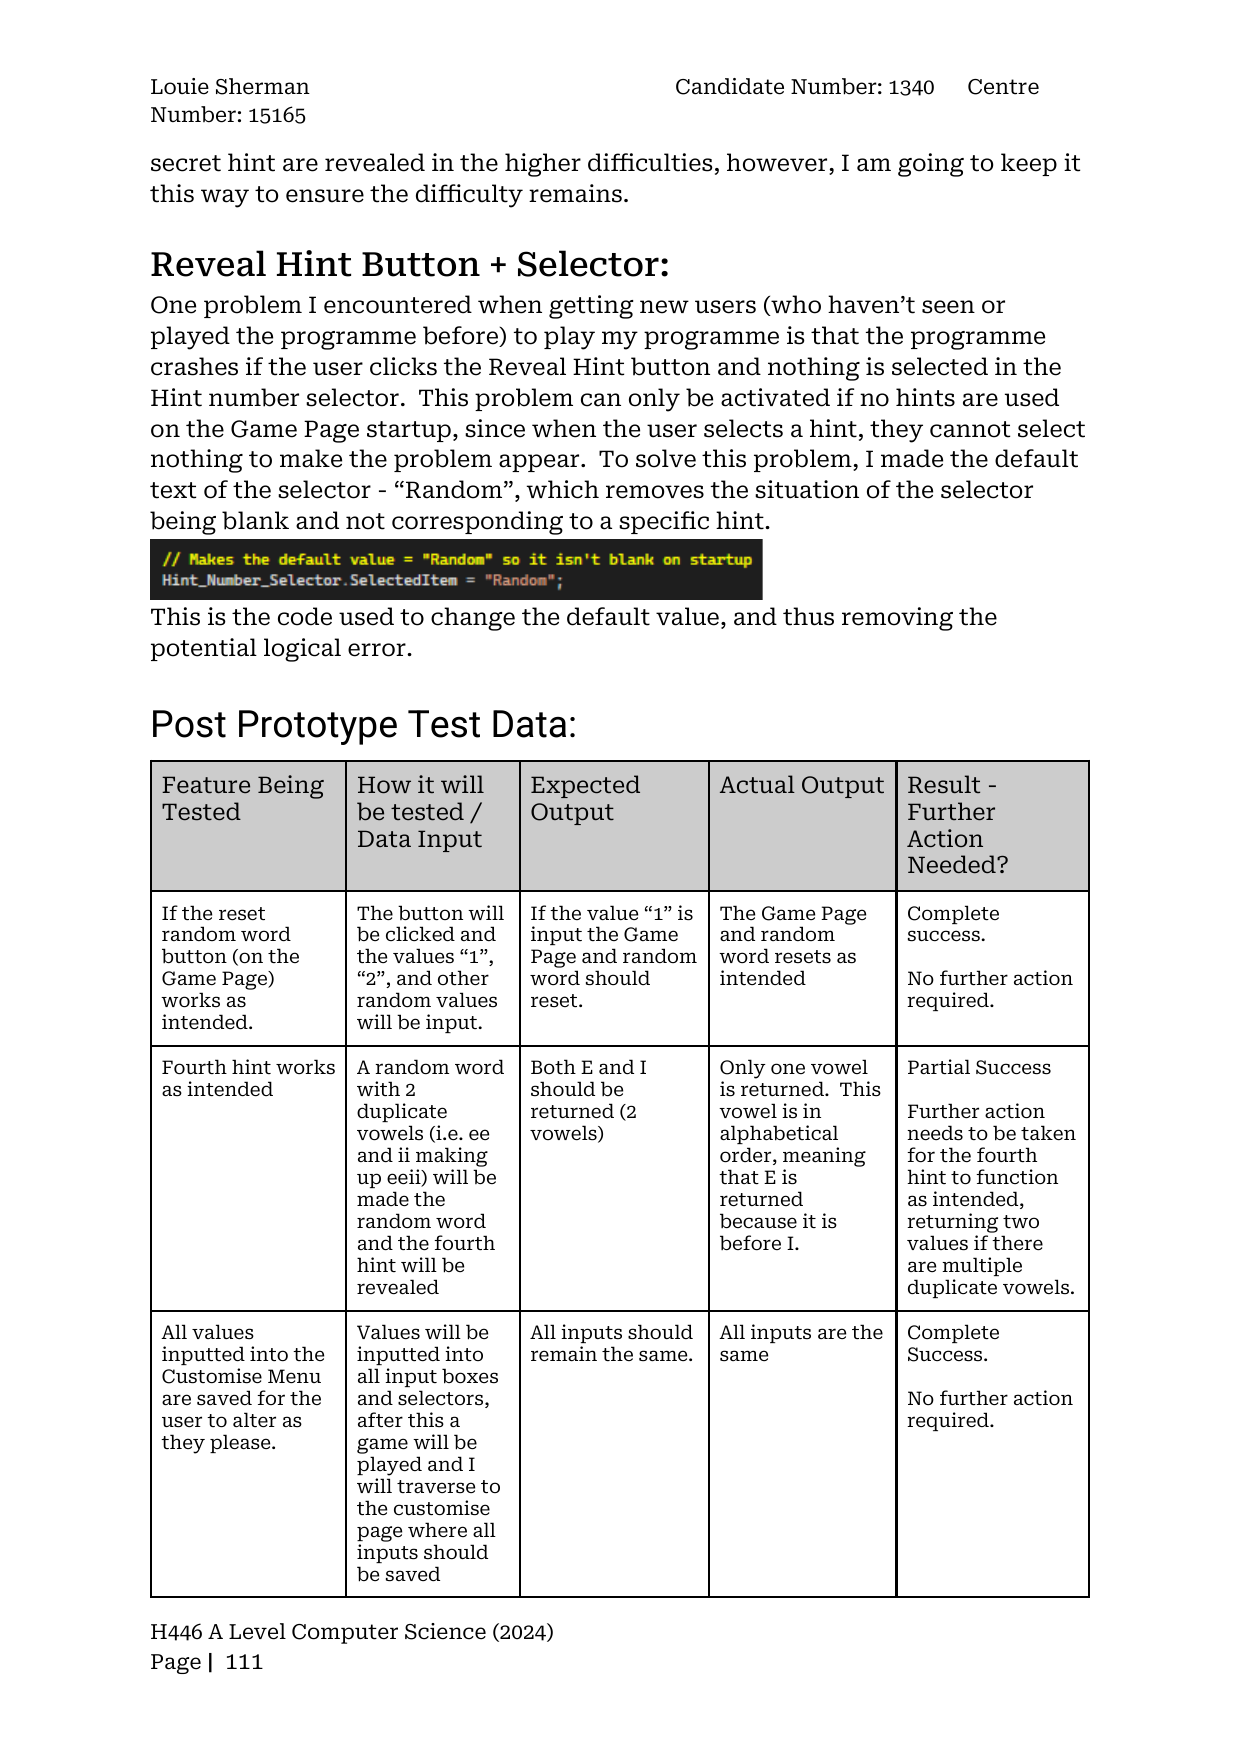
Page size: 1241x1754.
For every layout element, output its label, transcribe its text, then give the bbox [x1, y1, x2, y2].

subtitle Reveal Hint Button + Selector: [150, 245, 1090, 284]
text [150, 150, 1090, 208]
table_cell Only one vowel is returned. This vowel is in alphabetical order, meaning that E is returned because it is before I. [710, 1047, 895, 1309]
table_cell The button will be clicked and the values “1”, “2”, and other random values will be input. [347, 892, 519, 1045]
table_header How it will be tested / Data Input [347, 762, 519, 890]
table_cell If the value “1” is input the Game Page and random word should reset. [521, 892, 708, 1045]
table_header Actual Output [710, 762, 895, 890]
table_cell All inputs are the same [710, 1312, 895, 1596]
table_cell Fourth hint works as intended [152, 1047, 345, 1309]
table_cell The Game Page and random word resets as intended [710, 892, 895, 1045]
table_cell All inputs should remain the same. [521, 1312, 708, 1596]
table_cell Complete Success. No further action required. [898, 1312, 1088, 1596]
table_header Expected Output [521, 762, 708, 890]
table_header Feature Being Tested [152, 762, 345, 890]
table_cell A random word with 2 duplicate vowels (i.e. ee and ii making up eeii) will be made the random word and the fourth hint will be revealed [347, 1047, 519, 1309]
table_cell Values will be inputted into all input boxes and selectors, after this a game will be played and I will traverse to the customise page where all inputs should be saved [347, 1312, 519, 1596]
text This is the code used to change the default value, and thus removing the potential logical error. [150, 604, 1090, 662]
table_cell Complete success. No further action required. [898, 892, 1088, 1045]
subtitle Post Prototype Test Data: [150, 703, 1090, 747]
table_header Result - Further Action Needed? [898, 762, 1088, 890]
picture [150, 539, 763, 600]
text One problem I encountered when getting new users (who haven’t seen or played the programme before) to play my programme is that the programme crashes if the user clicks the Reveal Hint button and nothing is selected in the Hint number selector. This problem can only be activated if no hints are used on the Game Page startup, since when the user selects a hint, they cannot select nothing to make the problem appear. To solve this problem, I made the default text of the selector - “Random”, which removes the situation of the selector being blank and not corresponding to a specific hint. [150, 292, 1090, 600]
table_cell If the reset random word button (on the Game Page) works as intended. [152, 892, 345, 1045]
table_cell Partial Success Further action needs to be taken for the fourth hint to function as intended, returning two values if there are multiple duplicate vowels. [898, 1047, 1088, 1309]
table_cell All values inputted into the Customise Menu are saved for the user to alter as they please. [152, 1312, 345, 1596]
table_cell Both E and I should be returned (2 vowels) [521, 1047, 708, 1309]
